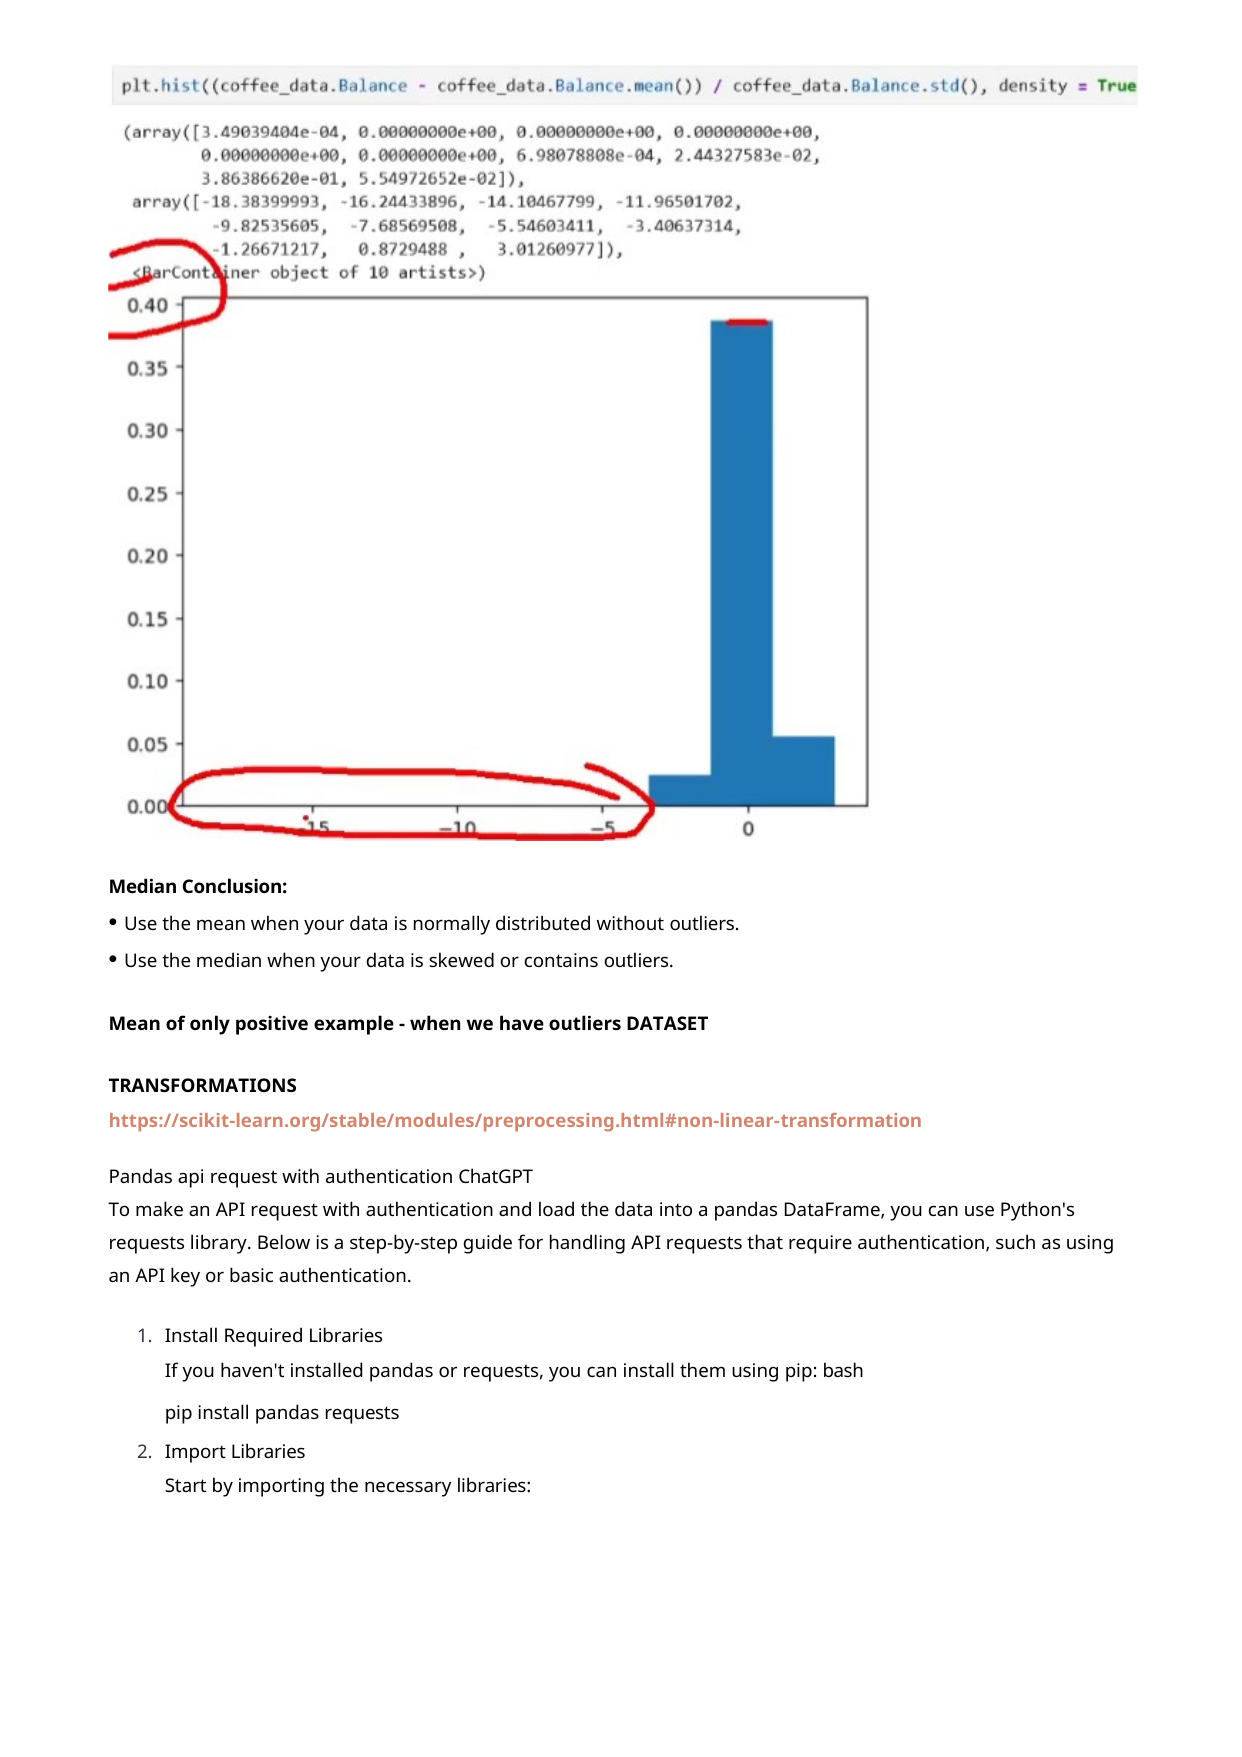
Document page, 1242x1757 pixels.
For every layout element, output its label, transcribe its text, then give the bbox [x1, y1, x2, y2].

list Use the median when your data is skewed or contains outliers. [108, 944, 1146, 973]
list Use the mean when your data is normally distributed without outliers. [108, 907, 1146, 936]
text To make an API request with authentication and load the data into a pandas DataFrame, you can use Python's requests library. Below is a step-by-step guide for handling API requests that require authentication, such as using an API key or basic authentication. [108, 1196, 1132, 1288]
list Install Required Libraries [137, 1323, 1146, 1348]
text Pandas api request with authentication ChatGPT [108, 1163, 635, 1188]
list Import Libraries [137, 1438, 1146, 1463]
text pip install pandas requests [164, 1399, 1146, 1424]
text https://scikit-learn.org/stable/modules/preprocessing.html#non-linear-transformation [108, 1107, 1146, 1132]
text Start by importing the necessary libraries: [164, 1472, 1146, 1498]
text Mean of only positive example - when we have outliers DATASET TRANSFORMATIONS [108, 973, 823, 1098]
text Median Conclusion: [108, 873, 301, 899]
text If you haven't installed pandas or requests, you can install them using pip: bash [164, 1357, 1026, 1383]
picture [108, 64, 1138, 841]
